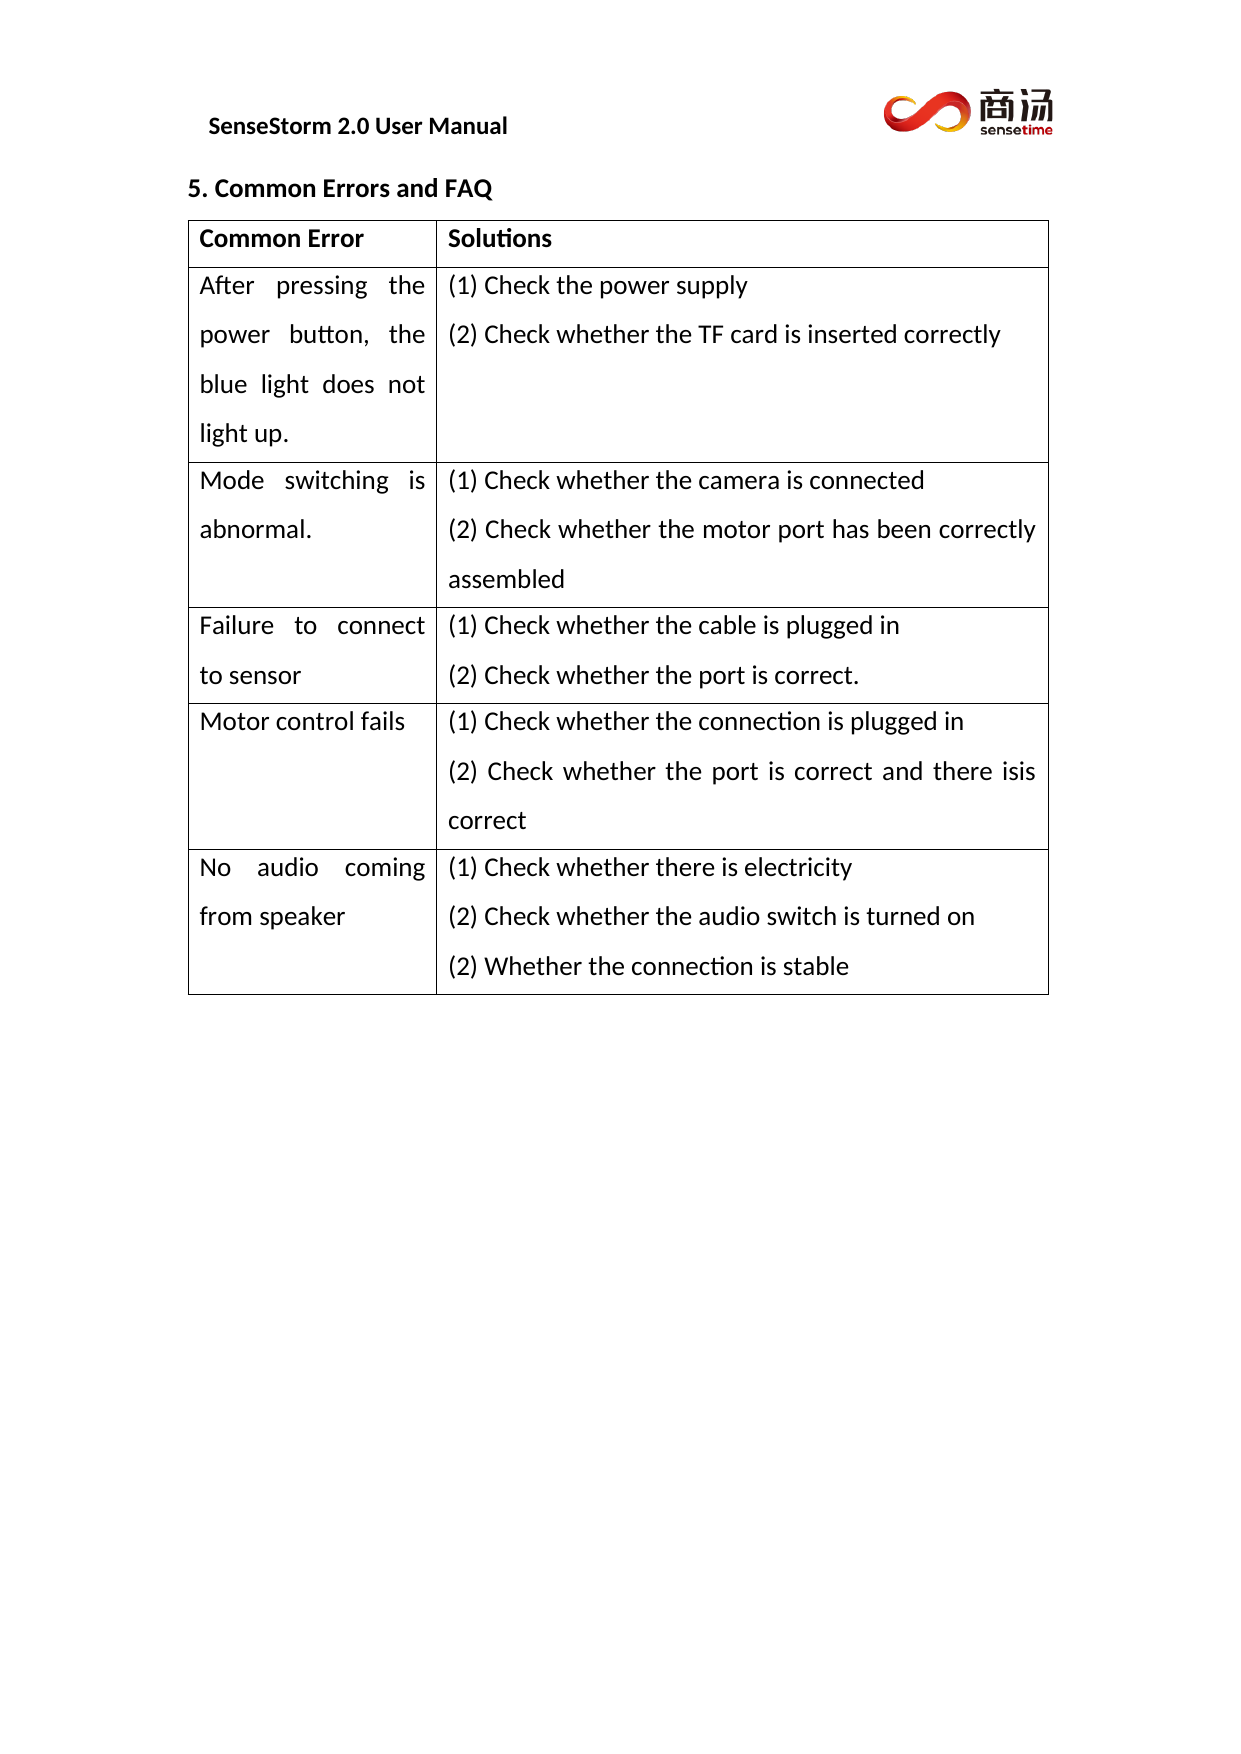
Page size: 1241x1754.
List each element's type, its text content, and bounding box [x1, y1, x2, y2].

table_cell (1) Check whether there is electricity (2) Check whether the audio switch is turned on (2) Whether the connection is stable [437, 850, 1048, 994]
table_cell (1) Check whether the cable is plugged in (2) Check whether the port is correct. [437, 608, 1048, 703]
text 5. Common Errors and FAQ [187, 171, 1053, 204]
table_header Common Error [189, 221, 436, 267]
table_cell No audio coming from speaker [189, 850, 436, 994]
table_cell (1) Check the power supply (2) Check whether the TF card is inserted correctly [437, 268, 1048, 462]
table_cell (1) Check whether the connection is plugged in (2) Check whether the port is correct and there isis correct [437, 704, 1048, 849]
table_cell After pressing the power button, the blue light does not light up. [189, 268, 436, 462]
table_cell Failure to connect to sensor [189, 608, 436, 703]
picture [883, 88, 1053, 135]
table_cell Mode switching is abnormal. [189, 463, 436, 607]
table_header Solutions [437, 221, 1048, 267]
table_cell Motor control fails [189, 704, 436, 849]
table_cell (1) Check whether the camera is connected (2) Check whether the motor port has been correctly assembled [437, 463, 1048, 607]
